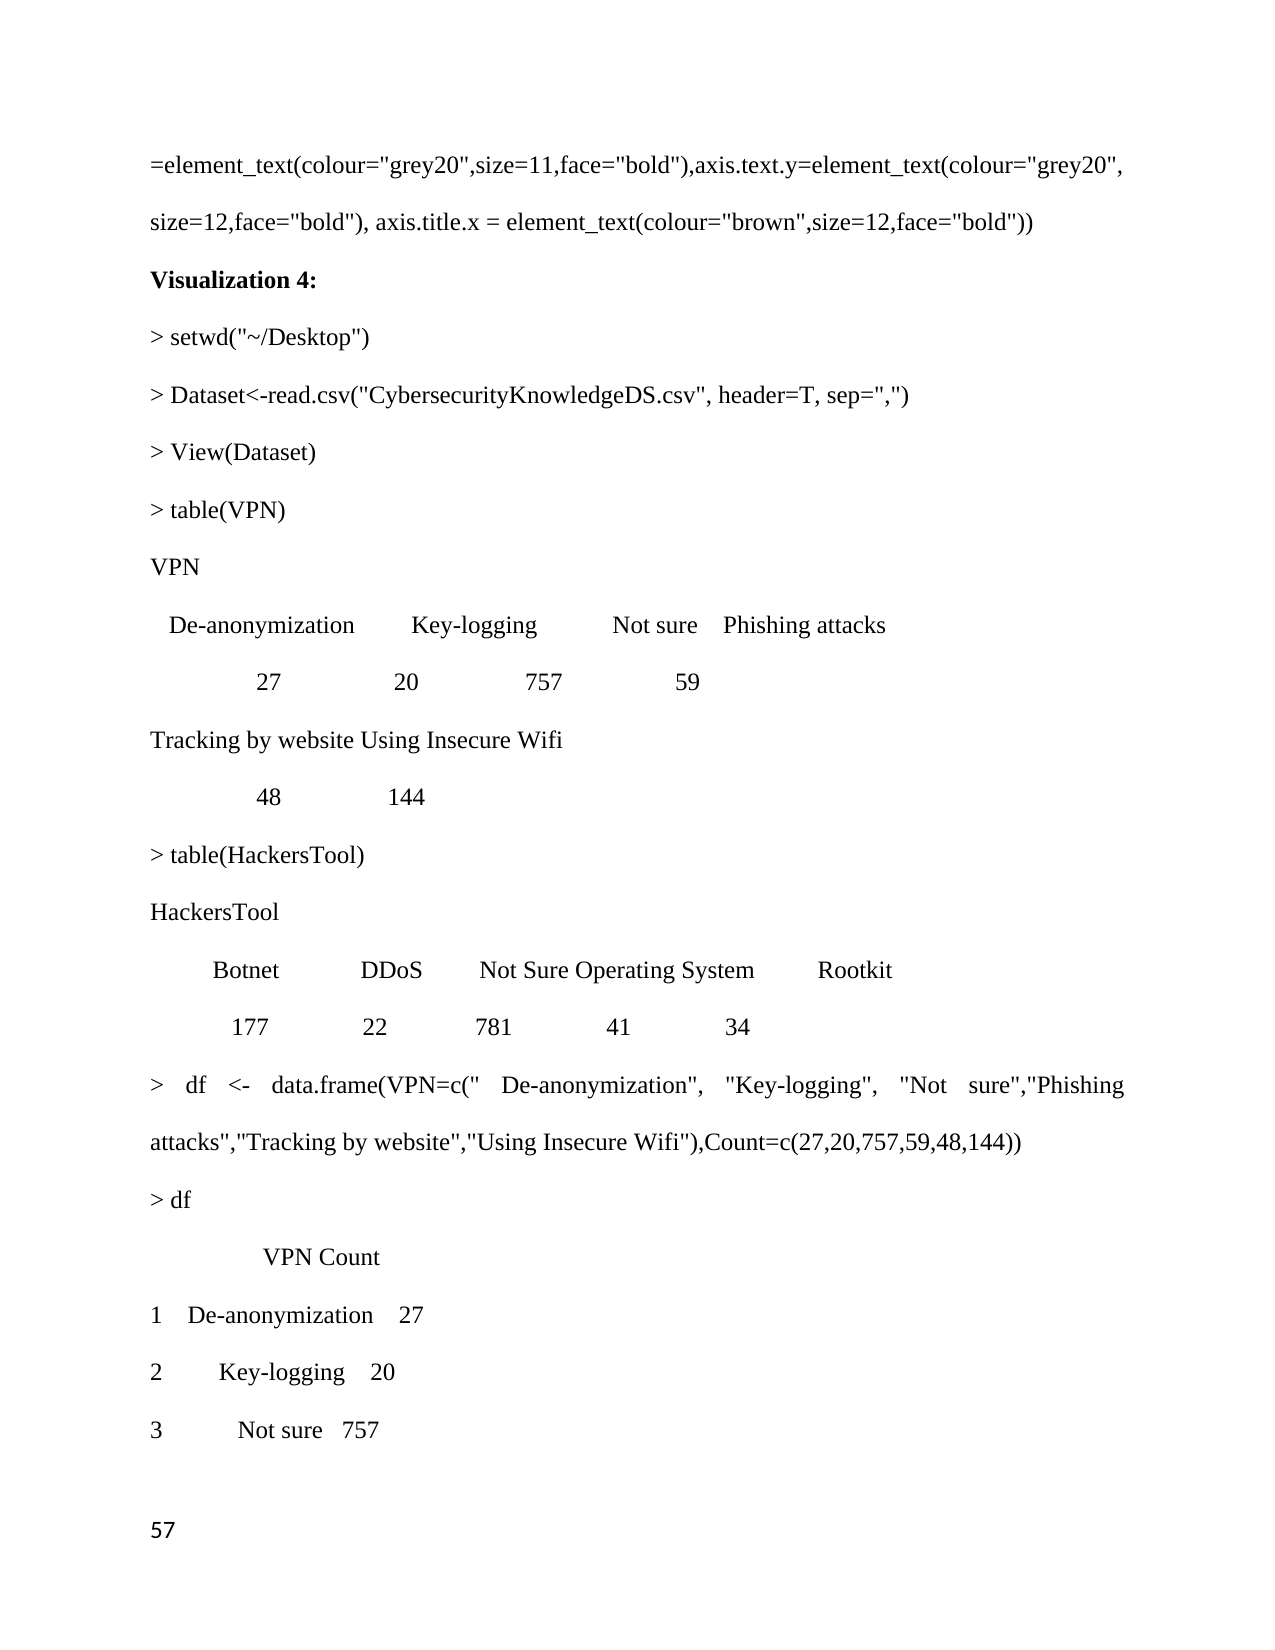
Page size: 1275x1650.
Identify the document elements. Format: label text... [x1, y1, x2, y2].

text 48 144 [150, 782, 1125, 811]
text > df [150, 1185, 1125, 1214]
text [150, 150, 1125, 236]
text > setwd("~/Desktop") [150, 322, 1125, 351]
text > table(HackersTool) [150, 840, 1125, 869]
text De-anonymization Key-logging Not sure Phishing attacks [150, 610, 1125, 639]
text Botnet DDoS Not Sure Operating System Rootkit [150, 955, 1125, 984]
text Visualization 4: [150, 265, 1125, 294]
text > table(VPN) [150, 495, 1125, 524]
text 177 22 781 41 34 [150, 1012, 1125, 1041]
text HackersTool [150, 897, 1125, 926]
text > Dataset<-read.csv("CybersecurityKnowledgeDS.csv", header=T, sep=",") [150, 380, 1125, 409]
text Tracking by website Using Insecure Wifi [150, 725, 1125, 754]
text VPN Count [150, 1242, 1125, 1271]
text 3 Not sure 757 [150, 1415, 1125, 1444]
text 1 De-anonymization 27 [150, 1300, 1125, 1329]
text VPN [150, 552, 1125, 581]
text 2 Key-logging 20 [150, 1357, 1125, 1386]
text 27 20 757 59 [150, 667, 1125, 696]
text > df <- data.frame(VPN=c(" De-anonymization", "Key-logging", "Not sure","Phishing attacks","Tracking by website","Using Insecure Wifi"),Count=c(27,20,757,59,48,144)) [150, 1070, 1125, 1156]
text > View(Dataset) [150, 437, 1125, 466]
